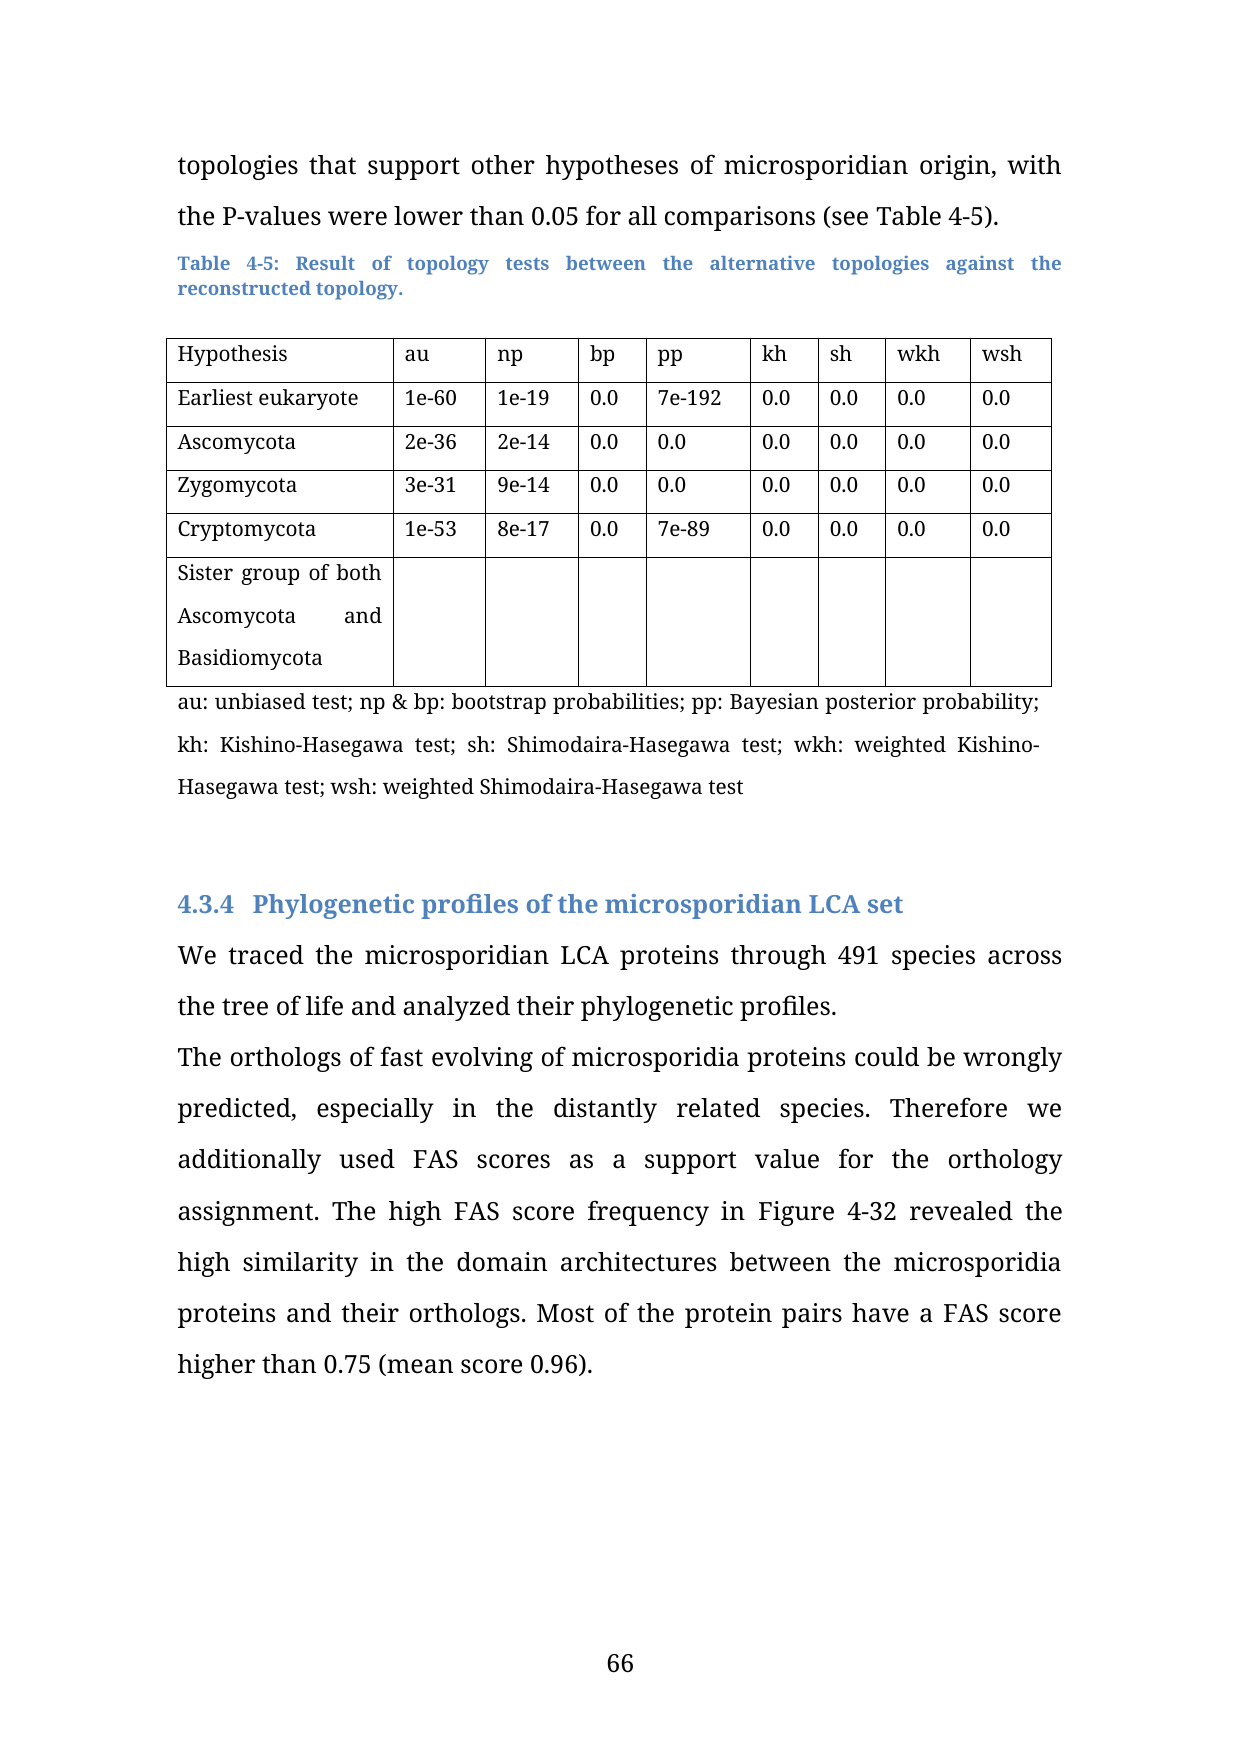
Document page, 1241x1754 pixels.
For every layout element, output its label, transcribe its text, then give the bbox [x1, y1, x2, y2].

table_cell 7e-89 [647, 514, 750, 557]
table_header np [486, 339, 578, 382]
table_cell 0.0 [647, 427, 750, 469]
table_cell au: unbiased test; np & bp: bootstrap probabilities; pp: Bayesian posterior probability; kh: Kishino-Hasegawa test; sh: Shimodaira-Hasegawa test; wkh: weighted Kishino-Hasegawa test; wsh: weighted Shimodaira-Hasegawa test [166, 687, 1052, 815]
table_cell 7e-192 [647, 383, 750, 426]
table_cell Ascomycota [167, 427, 393, 469]
table_cell 0.0 [579, 471, 646, 513]
table_cell [579, 558, 646, 686]
table_cell 0.0 [971, 383, 1051, 426]
table_cell 1e-60 [394, 383, 485, 426]
table_cell 0.0 [751, 471, 818, 513]
table_cell Sister group of both Ascomycota and Basidiomycota [167, 558, 393, 686]
table_cell 0.0 [751, 427, 818, 469]
table_cell [886, 558, 970, 686]
table_cell 0.0 [886, 514, 970, 557]
table_cell 0.0 [971, 427, 1051, 469]
table_cell 8e-17 [486, 514, 578, 557]
table_cell 0.0 [819, 383, 885, 426]
table_cell 0.0 [751, 383, 818, 426]
table_header Hypothesis [167, 339, 393, 382]
table_cell 2e-14 [486, 427, 578, 469]
table_header pp [647, 339, 750, 382]
table_cell 0.0 [971, 471, 1051, 513]
subtitle Phylogenetic profiles of the microsporidian LCA set [177, 887, 1063, 921]
table_cell 9e-14 [486, 471, 578, 513]
table_cell 0.0 [647, 471, 750, 513]
table_cell [647, 558, 750, 686]
table_cell 1e-53 [394, 514, 485, 557]
text We traced the microsporidian LCA proteins through 491 species across the tree of life and analyzed their phylogenetic profiles. [177, 938, 1063, 1023]
table_cell 0.0 [579, 514, 646, 557]
table_cell [751, 558, 818, 686]
table_cell [819, 558, 885, 686]
table_cell [971, 558, 1051, 686]
table_cell 0.0 [819, 514, 885, 557]
table_header sh [819, 339, 885, 382]
table_cell 0.0 [886, 383, 970, 426]
table_cell 0.0 [971, 514, 1051, 557]
table_header wkh [886, 339, 970, 382]
table_cell 3e-31 [394, 471, 485, 513]
table_cell Zygomycota [167, 471, 393, 513]
table_cell 0.0 [819, 427, 885, 469]
table_cell [394, 558, 485, 686]
table_cell [486, 558, 578, 686]
table_cell Earliest eukaryote [167, 383, 393, 426]
table_cell 0.0 [819, 471, 885, 513]
table_header bp [579, 339, 646, 382]
table_cell 0.0 [579, 383, 646, 426]
table_cell 0.0 [751, 514, 818, 557]
table_header au [394, 339, 485, 382]
table_cell 2e-36 [394, 427, 485, 469]
table_cell 0.0 [886, 427, 970, 469]
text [177, 148, 1063, 233]
table_cell Cryptomycota [167, 514, 393, 557]
table_header kh [751, 339, 818, 382]
table_cell 1e-19 [486, 383, 578, 426]
table_cell 0.0 [579, 427, 646, 469]
table_header wsh [971, 339, 1051, 382]
table_cell 0.0 [886, 471, 970, 513]
